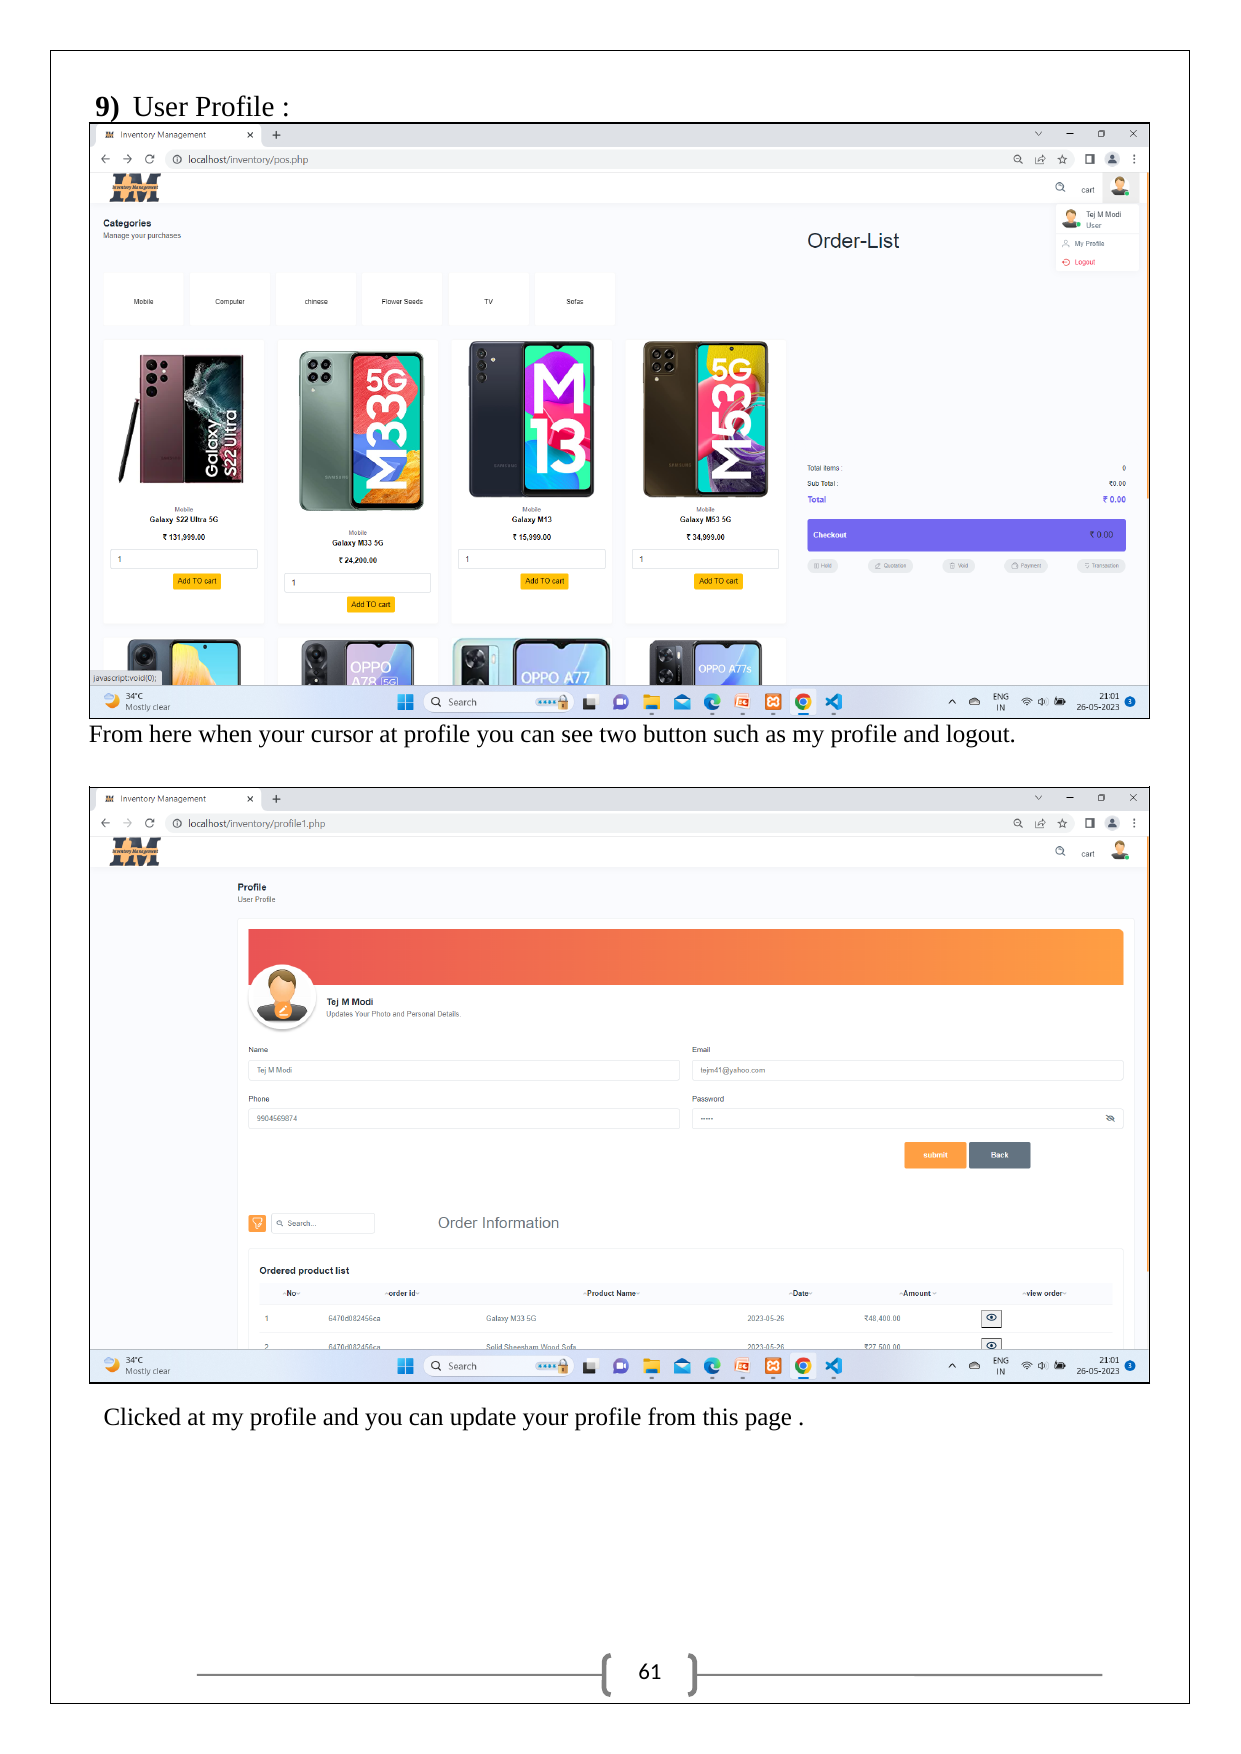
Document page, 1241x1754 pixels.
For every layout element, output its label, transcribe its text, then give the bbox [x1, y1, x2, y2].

text Clicked at my profile and you can update your profile from this page . [103, 1402, 1122, 1431]
list User Profile : [95, 89, 1122, 122]
list From here when your cursor at profile you can see two button such as my profile and logout. [88, 719, 1122, 748]
picture [90, 788, 1149, 1382]
picture [90, 124, 1149, 718]
